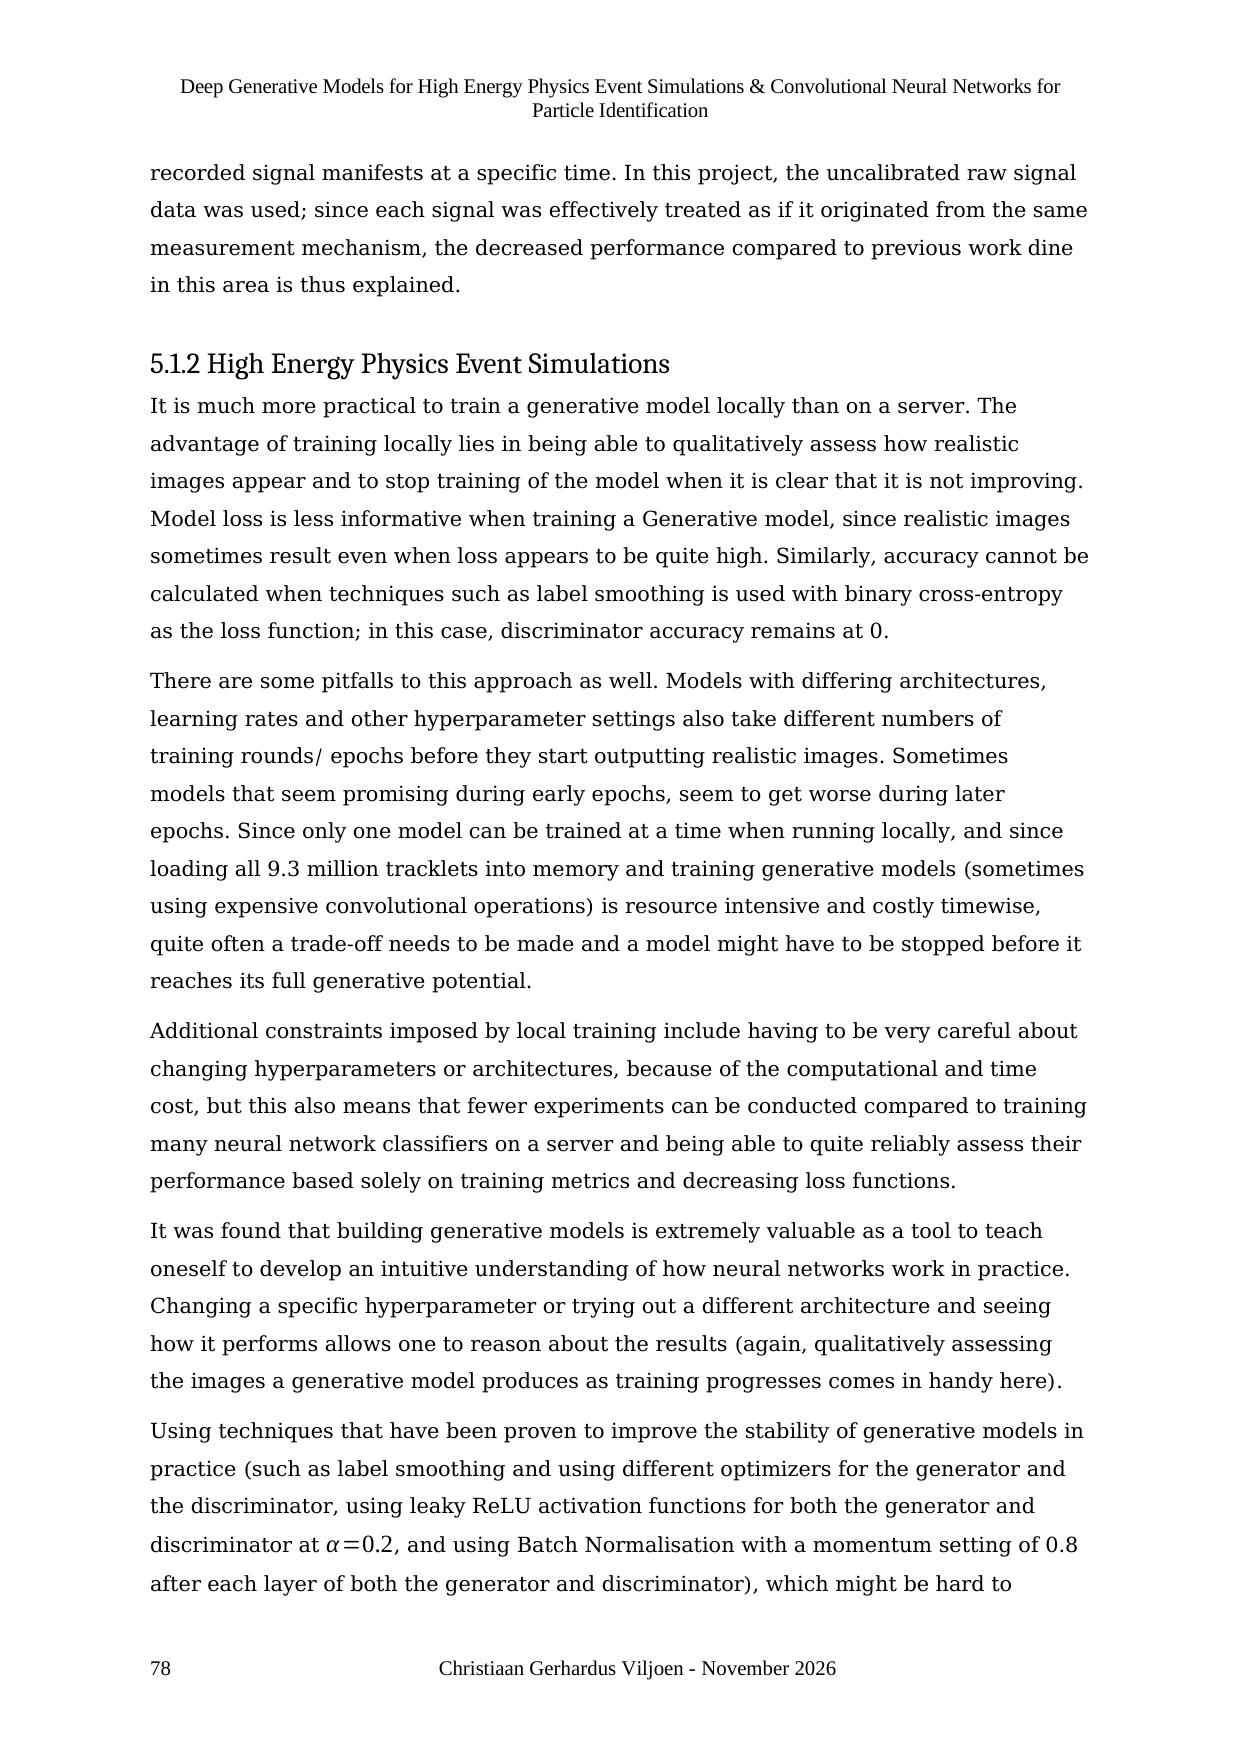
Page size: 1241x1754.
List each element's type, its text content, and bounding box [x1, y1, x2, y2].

text It was found that building generative models is extremely valuable as a tool to teach oneself to develop an intuitive understanding of how neural networks work in practice. Changing a specific hyperparameter or trying out a different architecture and seeing how it performs allows one to reason about the results (again, qualitatively assessing the images a generative model produces as training progresses comes in handy here). [150, 1218, 1090, 1393]
text It is much more practical to train a generative model locally than on a server. The advantage of training locally lies in being able to qualitatively assess how realistic images appear and to stop training of the model when it is clear that it is not improving. Model loss is less informative when training a Generative model, since realistic images sometimes result even when loss appears to be quite high. Similarly, accuracy cannot be calculated when techniques such as label smoothing is used with binary cross-entropy as the loss function; in this case, discriminator accuracy remains at 0. [150, 393, 1090, 643]
subtitle High Energy Physics Event Simulations [150, 347, 1090, 381]
text Additional constraints imposed by local training include having to be very careful about changing hyperparameters or architectures, because of the computational and time cost, but this also means that fewer experiments can be conducted compared to training many neural network classifiers on a server and being able to quite reliably assess their performance based solely on training metrics and decreasing loss functions. [150, 1018, 1090, 1193]
text There are some pitfalls to this approach as well. Models with differing architectures, learning rates and other hyperparameter settings also take different numbers of training rounds/ epochs before they start outputting realistic images. Sometimes models that seem promising during early epochs, seem to get worse during later epochs. Since only one model can be trained at a time when running locally, and since loading all 9.3 million tracklets into memory and training generative models (sometimes using expensive convolutional operations) is resource intensive and costly timewise, quite often a trade-off needs to be made and a model might have to be stopped before it reaches its full generative potential. [150, 668, 1090, 993]
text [150, 1418, 1090, 1596]
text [150, 159, 1090, 297]
